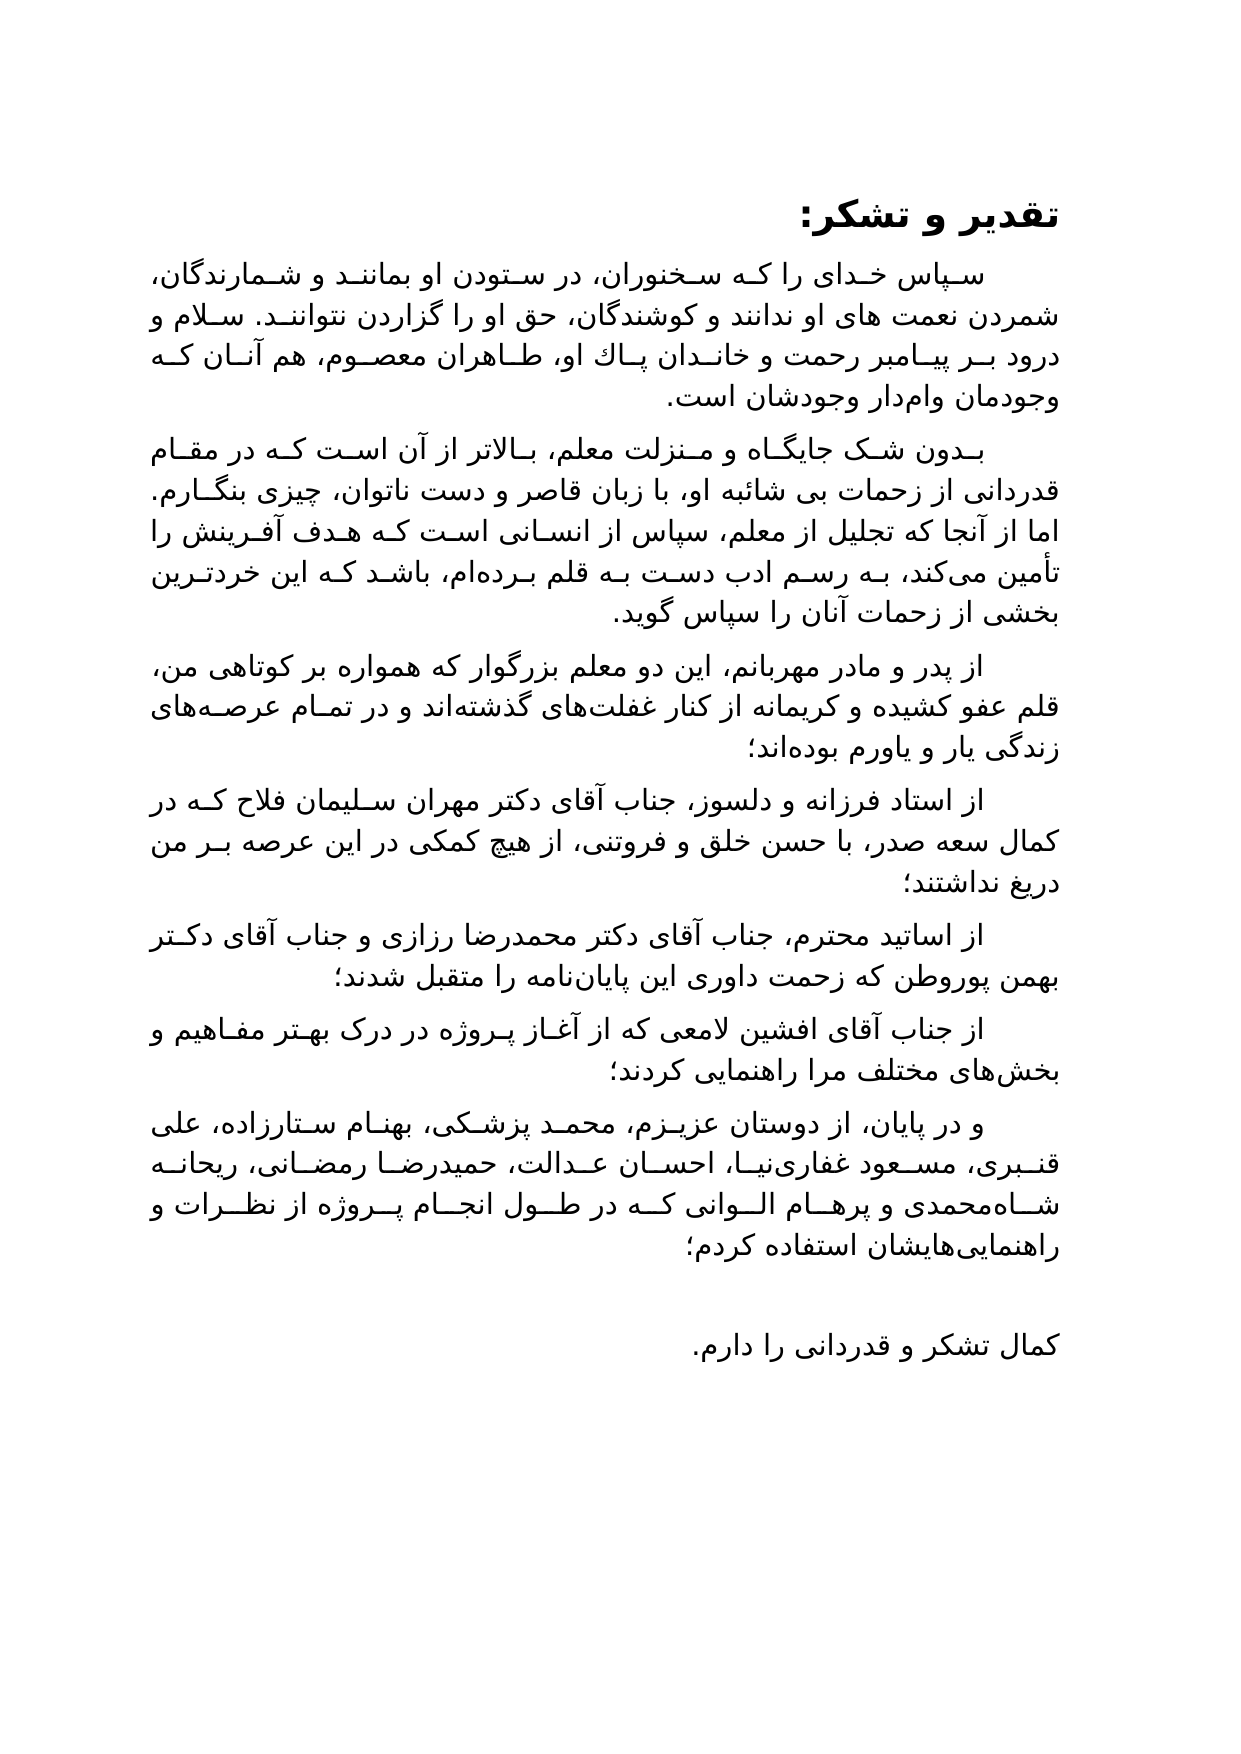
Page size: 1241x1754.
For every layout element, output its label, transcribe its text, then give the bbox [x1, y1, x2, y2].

text بدون شک جایگاه و منزلت معلم، بالاتر از آن است که در مقام قدردانی از زحمات بی شائبه‌ او، با زبان قاصر و دست ناتوان، چیزی بنگارم. اما از آنجا که تجلیل از معلم، سپاس از انسانی است که هدف آفرینش را تأمین می‌کند، به رسم ادب دست به قلم برده‌ام، باشد که این خردترین بخشی از زحمات آنان را سپاس گوید. [150, 433, 1060, 474]
text تقدیر و تشکر: [150, 192, 1060, 236]
text سپاس خدای را که سخنوران، در ستودن او بمانند و شمارندگان، شمردن نعمت های او ندانند و کوشندگان، حق او را گزاردن نتوانند. سلام و درود بر پیامبر رحمت و خاندان پاك او، طاهران معصوم، هم آنان که وجودمان وام‌دار وجودشان است. [150, 257, 1060, 298]
text از استاد فرزانه و دلسوز، جناب آقای دکتر مهران سلیمان فلاح که در کمال سعه صدر، با حسن خلق و فروتنی، از هیچ کمکی در این عرصه بر من دریغ نداشتند؛ [150, 858, 1060, 899]
text بدون شک جایگاه و منزلت معلم، بالاتر از آن است که در مقام قدردانی از زحمات بی شائبه‌ او، با زبان قاصر و دست ناتوان، چیزی بنگارم. اما از آنجا که تجلیل از معلم، سپاس از انسانی است که هدف آفرینش را تأمین می‌کند، به رسم ادب دست به قلم برده‌ام، باشد که این خردترین بخشی از زحمات آنان را سپاس گوید. [150, 589, 1060, 629]
text از پدر و مادر مهربانم، این دو معلم بزرگوار که همواره بر کوتاهی من، قلم عفو کشیده و کریمانه از کنار غفلت‌های گذشته‌اند و در تمام عرصه‌های زندگی یار و یاورم بوده‌اند؛ [150, 649, 1060, 690]
text سپاس خدای را که سخنوران، در ستودن او بمانند و شمارندگان، شمردن نعمت های او ندانند و کوشندگان، حق او را گزاردن نتوانند. سلام و درود بر پیامبر رحمت و خاندان پاك او، طاهران معصوم، هم آنان که وجودمان وام‌دار وجودشان است. [150, 373, 1060, 413]
text از اساتید محترم، جناب آقای دکتر محمدرضا رزازی و جناب آقای دکتر بهمن پوروطن که زحمت داوری این پایان‌نامه را متقبل شدند؛ [150, 918, 1060, 993]
text و در پایان، از دوستان عزیزم، محمد پزشکی، بهنام ستارزاده، علی قنبری، مسعود غفاری‌نیا، احسان عدالت، حمیدرضا رمضانی، ریحانه شاه‌محمدی و پرهام الوانی که در طول انجام پروژه از نظرات و راهنمایی‌هایشان استفاده کردم؛ [150, 1222, 1060, 1262]
text و در پایان، از دوستان عزیزم، محمد پزشکی، بهنام ستارزاده، علی قنبری، مسعود غفاری‌نیا، احسان عدالت، حمیدرضا رمضانی، ریحانه شاه‌محمدی و پرهام الوانی که در طول انجام پروژه از نظرات و راهنمایی‌هایشان استفاده کردم؛ [150, 1106, 1060, 1147]
text از پدر و مادر مهربانم، این دو معلم بزرگوار که همواره بر کوتاهی من، قلم عفو کشیده و کریمانه از کنار غفلت‌های گذشته‌اند و در تمام عرصه‌های زندگی یار و یاورم بوده‌اند؛ [150, 723, 1060, 764]
text از استاد فرزانه و دلسوز، جناب آقای دکتر مهران سلیمان فلاح که در کمال سعه صدر، با حسن خلق و فروتنی، از هیچ کمکی در این عرصه بر من دریغ نداشتند؛ [150, 783, 1060, 824]
text از جناب آقای افشین لامعی که از آغاز پروژه در درک بهتر مفاهیم و بخش‌های مختلف مرا راهنمایی کردند؛ [150, 1012, 1060, 1087]
text کمال تشکر و قدردانی را دارم. [150, 1328, 1060, 1362]
